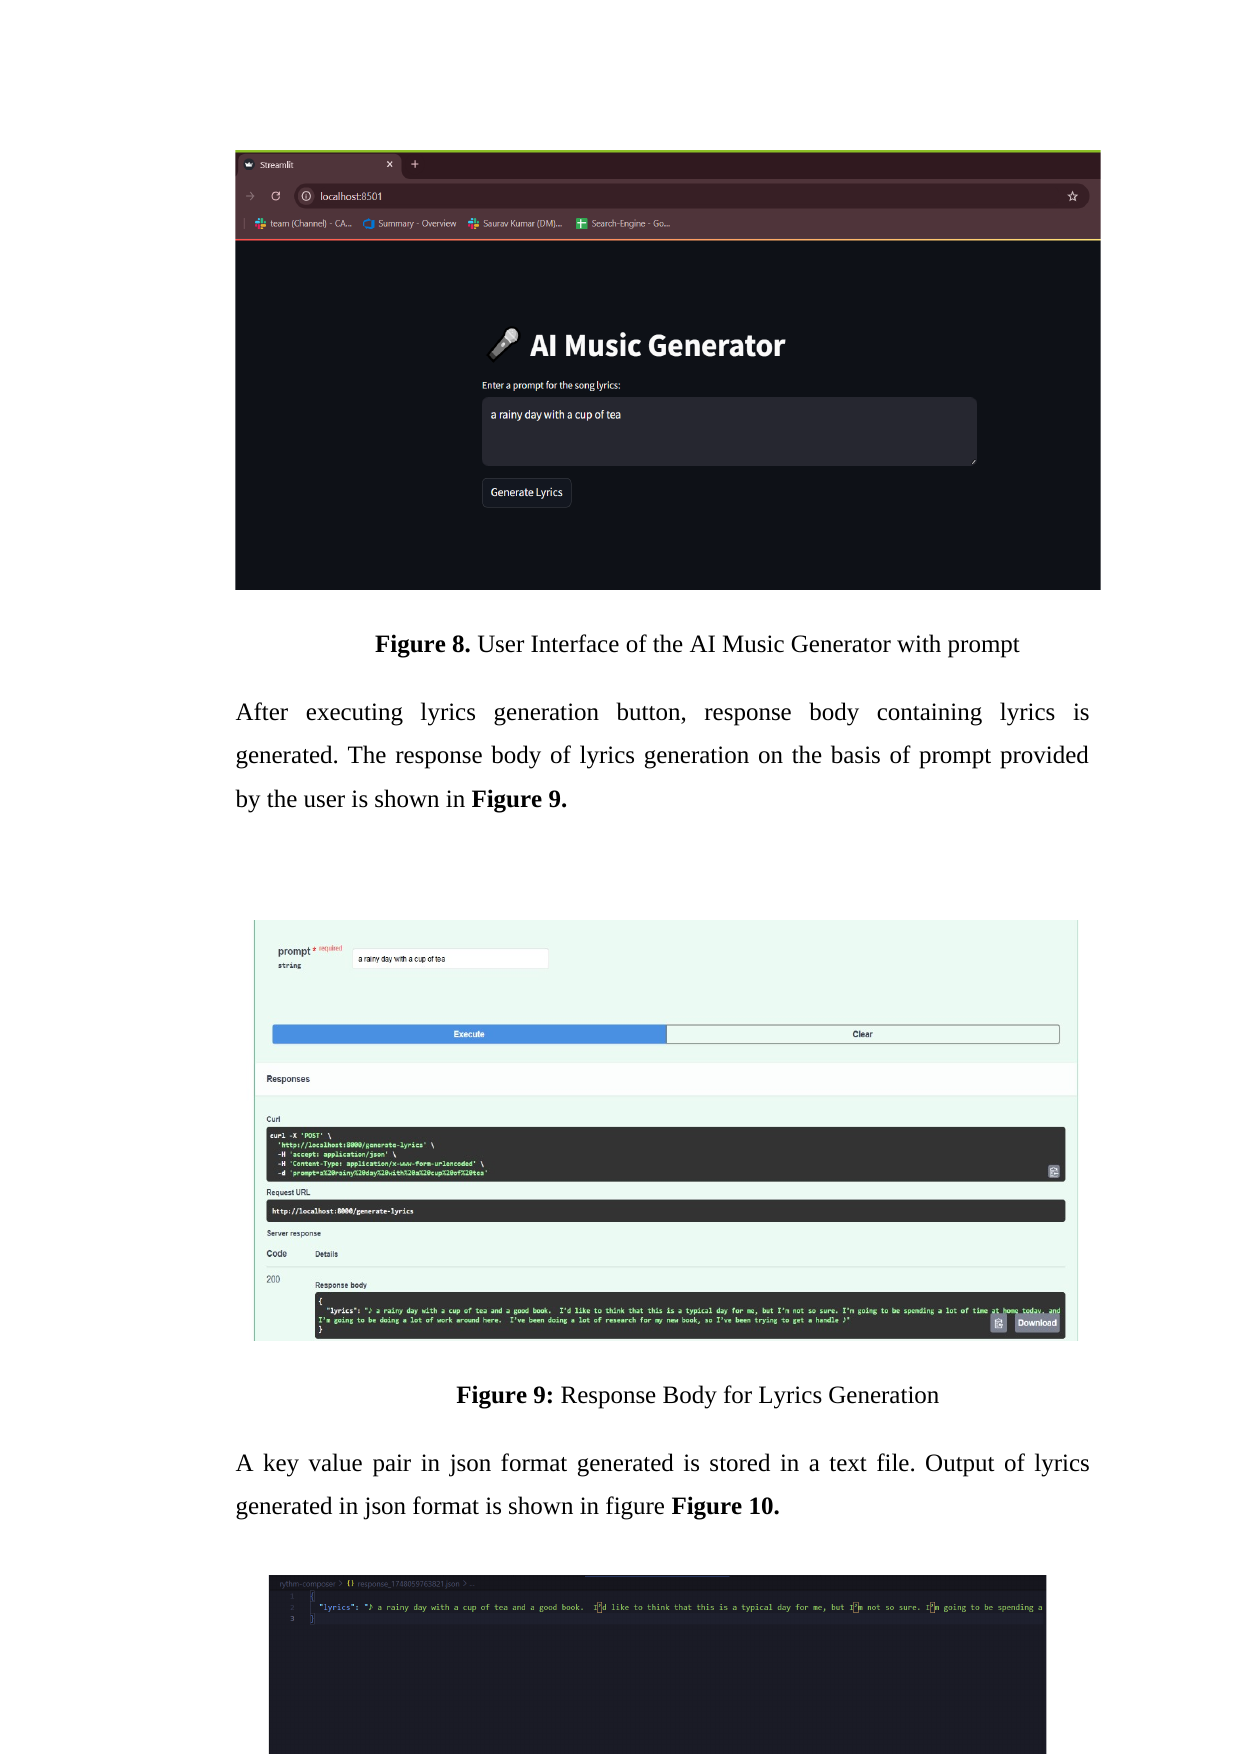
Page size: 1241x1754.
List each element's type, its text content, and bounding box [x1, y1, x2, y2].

picture [235, 920, 1101, 1341]
text Figure 8. User Interface of the AI Music Generator with prompt [310, 629, 1090, 658]
picture [268, 1575, 1047, 1754]
text A key value pair in json format generated is stored in a text file. Output of lyrics generated in json format is shown in figure Figure 10. [235, 1448, 1090, 1520]
picture [235, 150, 1101, 590]
text After executing lyrics generation button, response body containing lyrics is generated. The response body of lyrics generation on the basis of prompt provided by the user is shown in Figure 9. [235, 697, 1090, 812]
text Figure 9: Response Body for Lyrics Generation [235, 1380, 1090, 1409]
